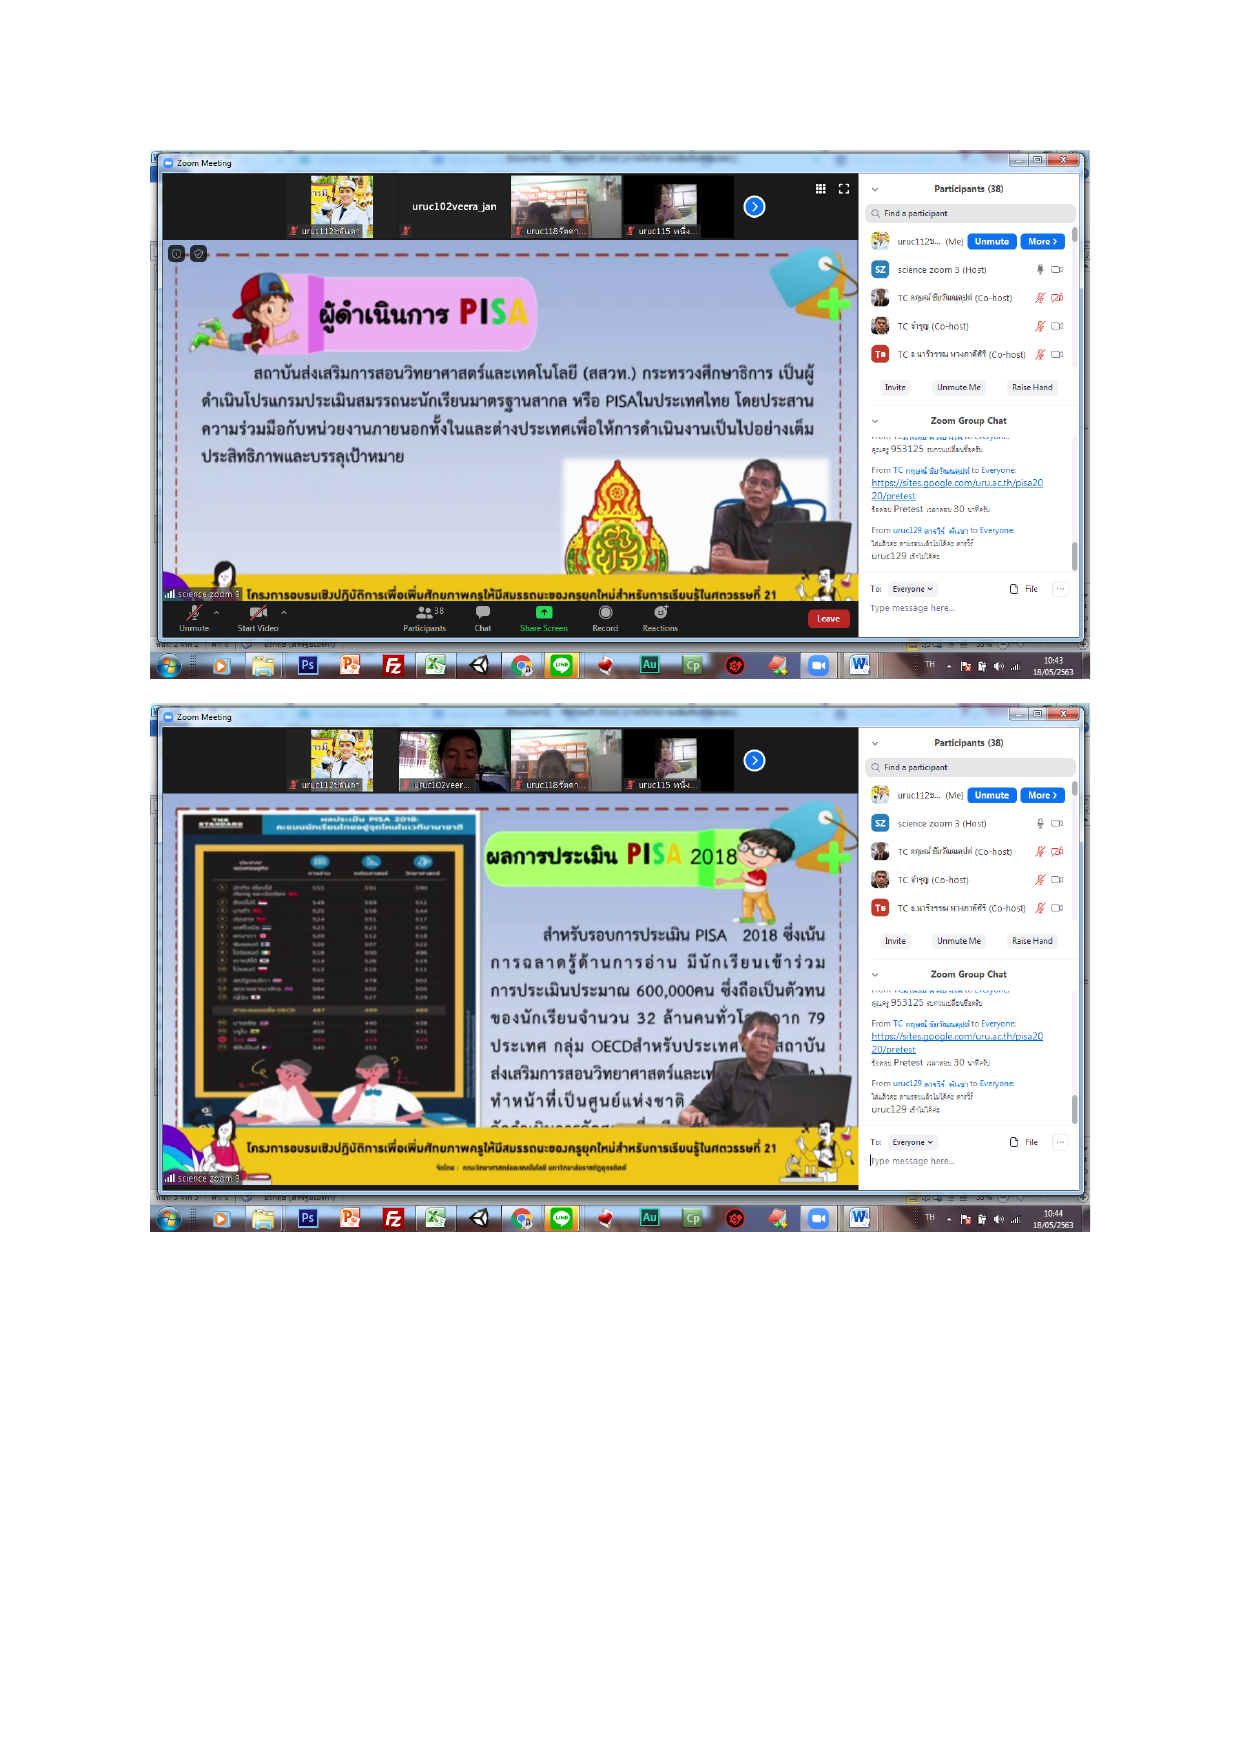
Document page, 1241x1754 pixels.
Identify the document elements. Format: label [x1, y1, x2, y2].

picture [150, 150, 1091, 679]
picture [150, 703, 1091, 1232]
